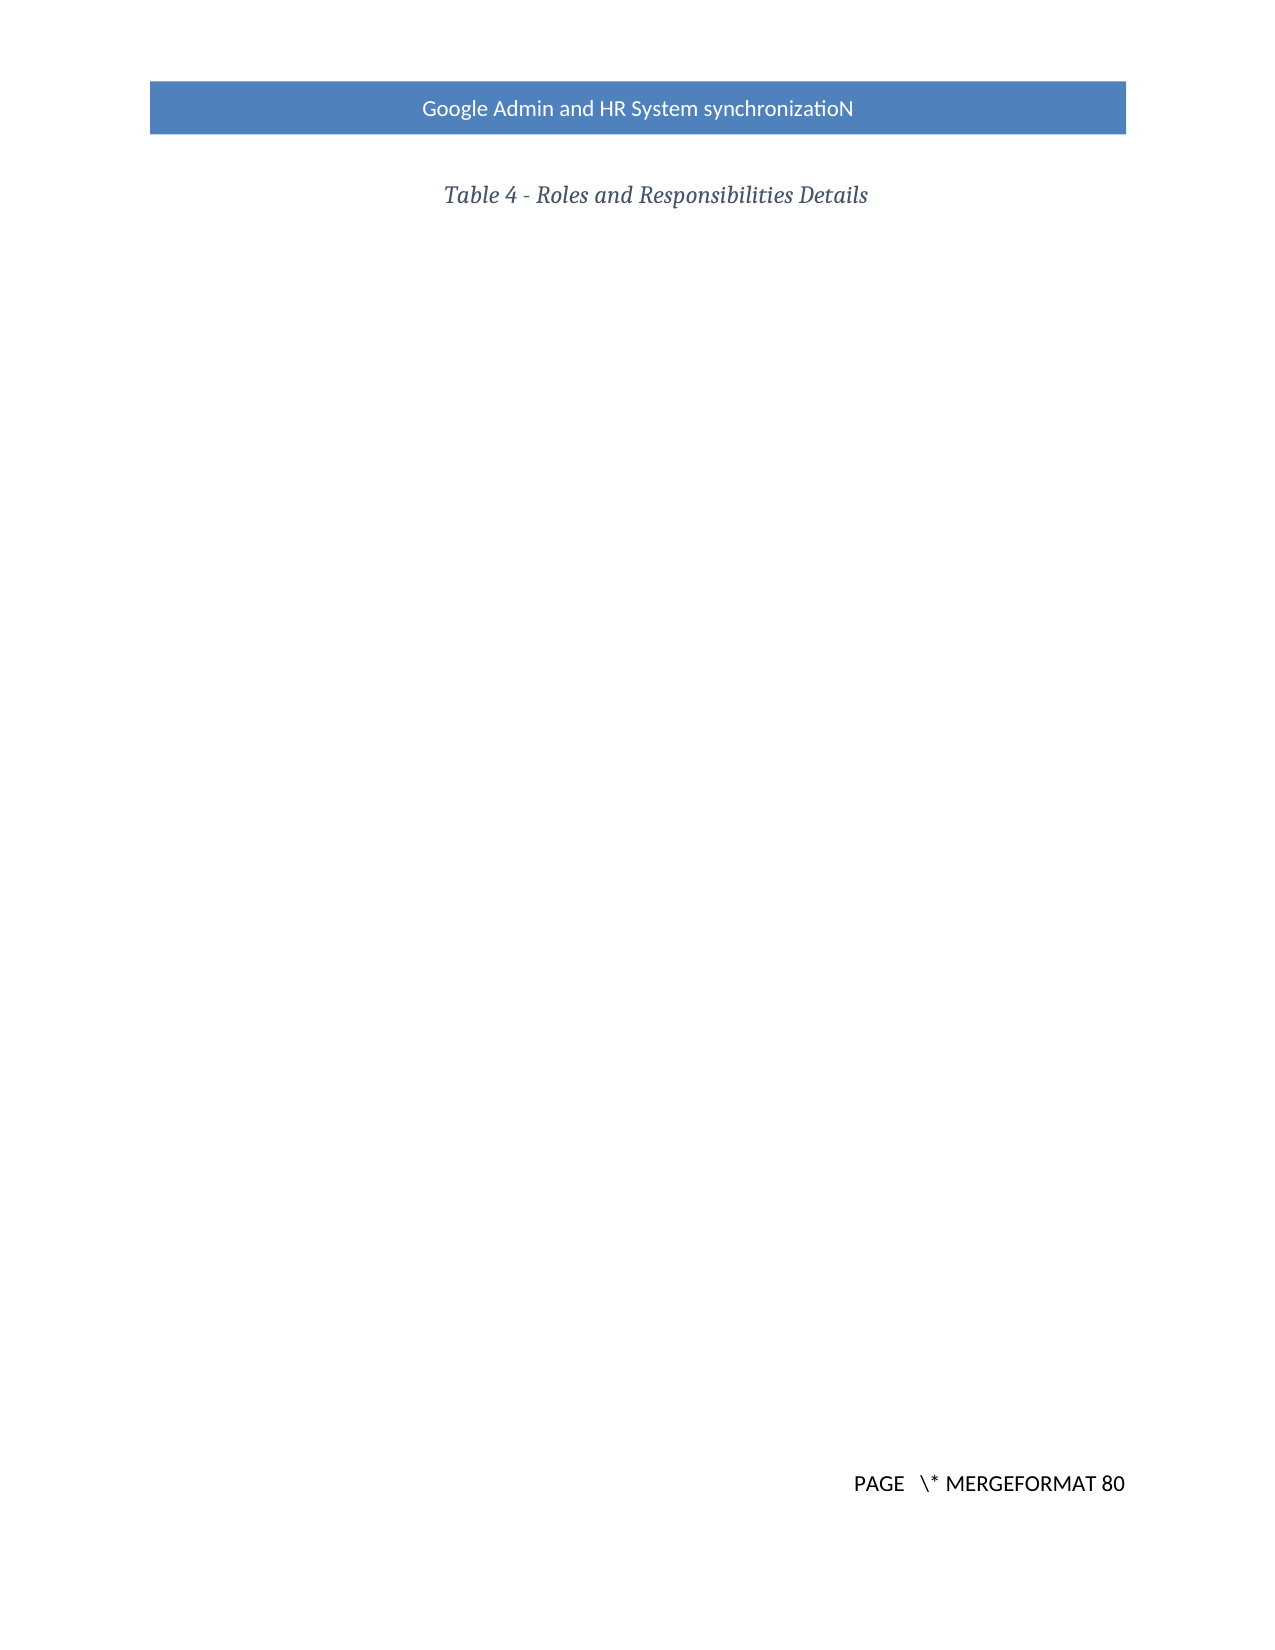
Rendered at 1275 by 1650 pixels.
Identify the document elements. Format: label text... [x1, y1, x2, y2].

text Table 4 - Roles and Responsibilities Details [187, 181, 1125, 209]
